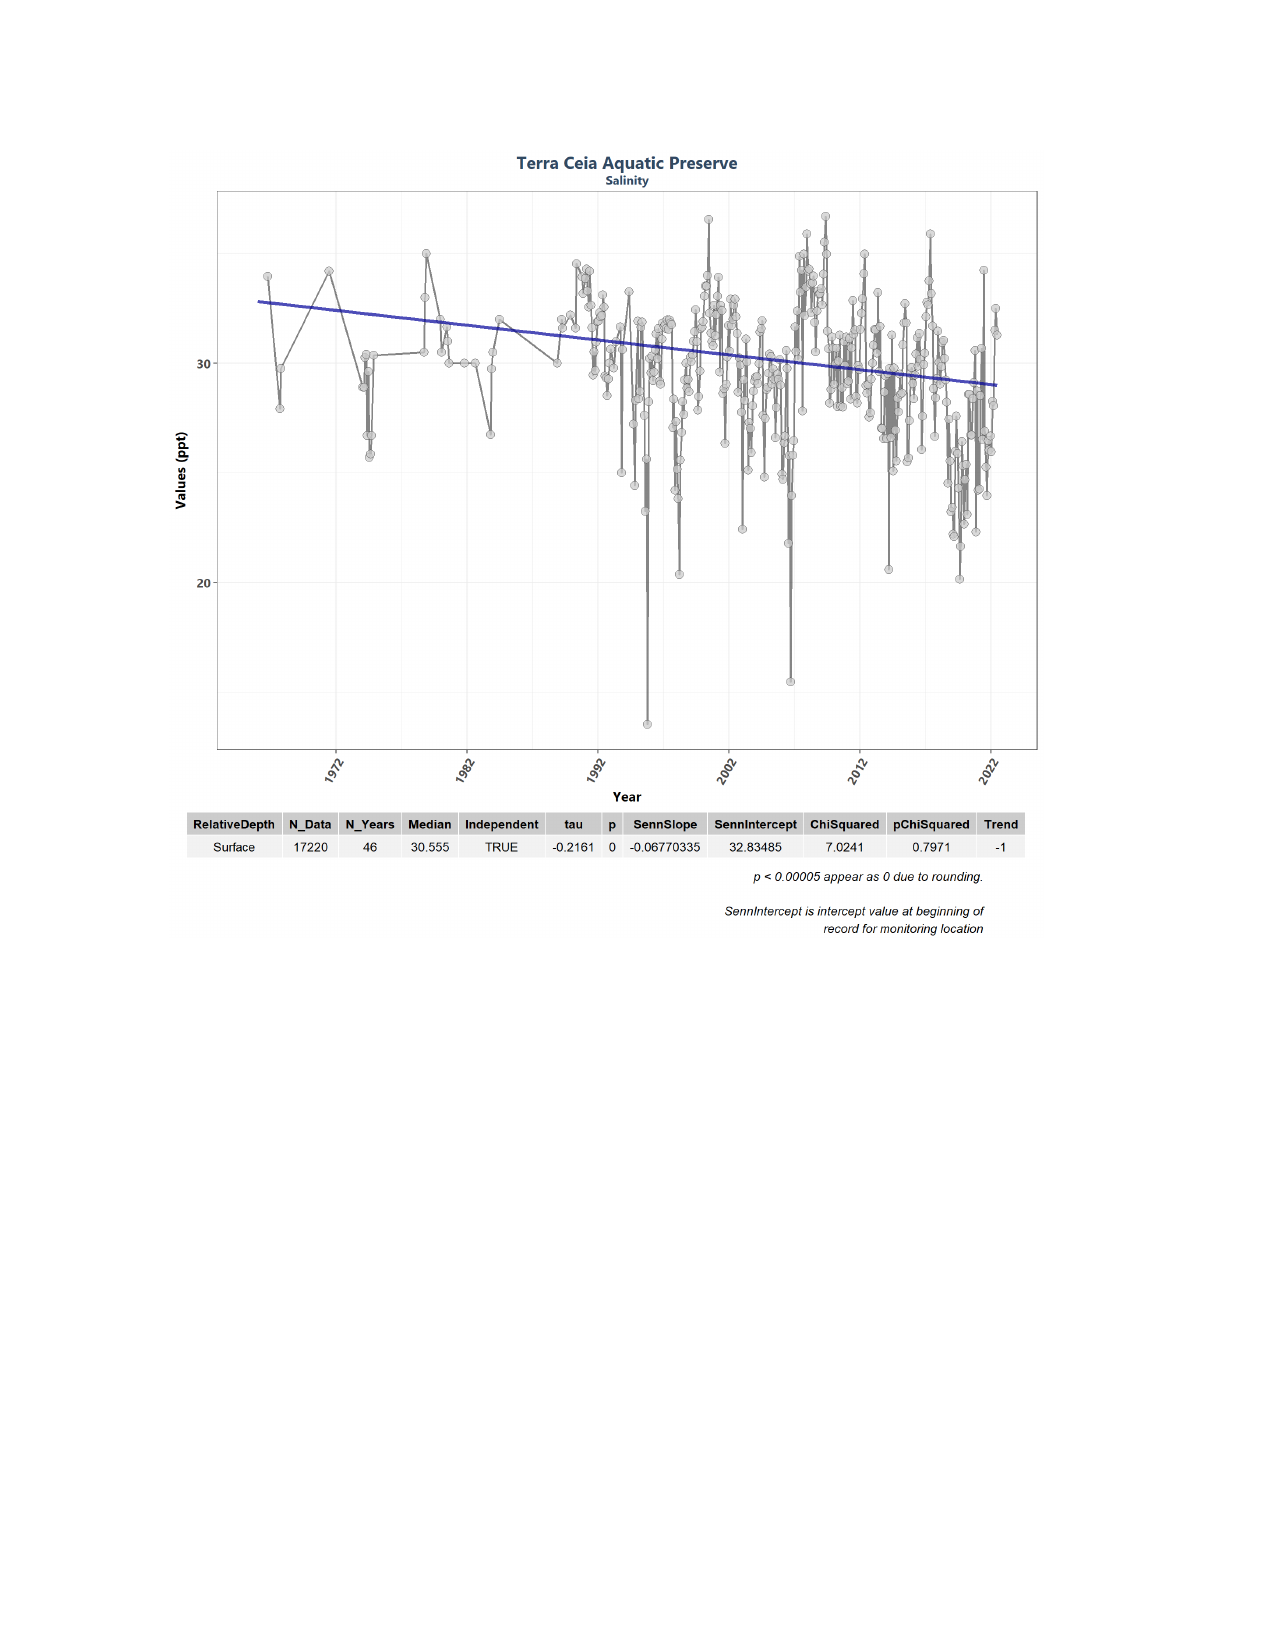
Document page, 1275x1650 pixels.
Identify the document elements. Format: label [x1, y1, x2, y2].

picture [168, 150, 1044, 938]
